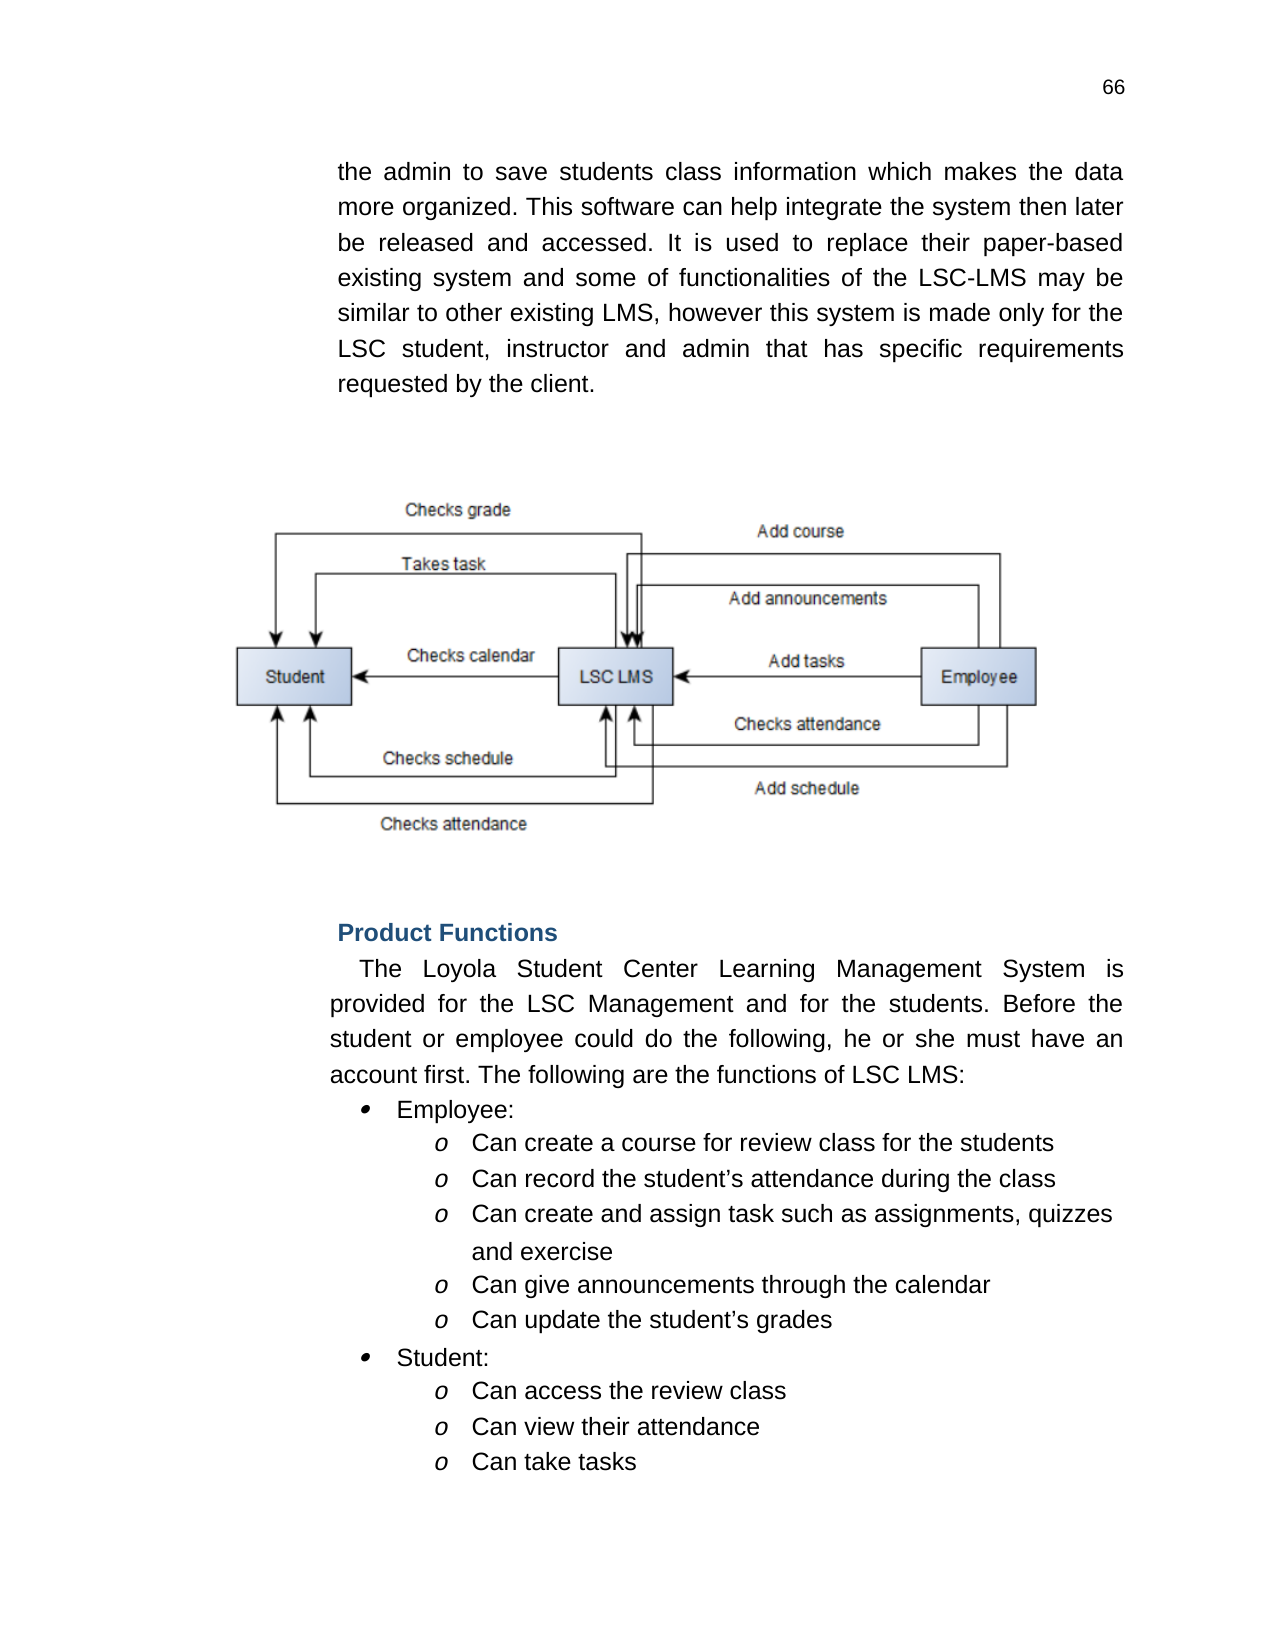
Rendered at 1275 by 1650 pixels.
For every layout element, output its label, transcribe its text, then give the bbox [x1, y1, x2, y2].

list Can access the review class [434, 1372, 1125, 1407]
list Can view their attendance [434, 1407, 1125, 1443]
subtitle Product Functions [337, 914, 1125, 947]
list Can give announcements through the calendar [434, 1266, 1125, 1301]
list Can record the student’s attendance during the class [434, 1159, 1125, 1195]
list Can update the student’s grades [434, 1301, 1125, 1336]
list Can take tasks [434, 1443, 1125, 1478]
list Can create a course for review class for the students [434, 1124, 1125, 1159]
picture [150, 433, 1125, 914]
list Student: [359, 1336, 1125, 1372]
list Can create and assign task such as assignments, quizzes and exercise [434, 1195, 1125, 1266]
text The Loyola Student Center Learning Management System is provided for the LSC Management and for the students. Before the student or employee could do the following, he or she must have an account first. The following are the functions of LSC LMS: [329, 947, 1125, 1088]
list Employee: [359, 1088, 1125, 1124]
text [337, 150, 1125, 398]
